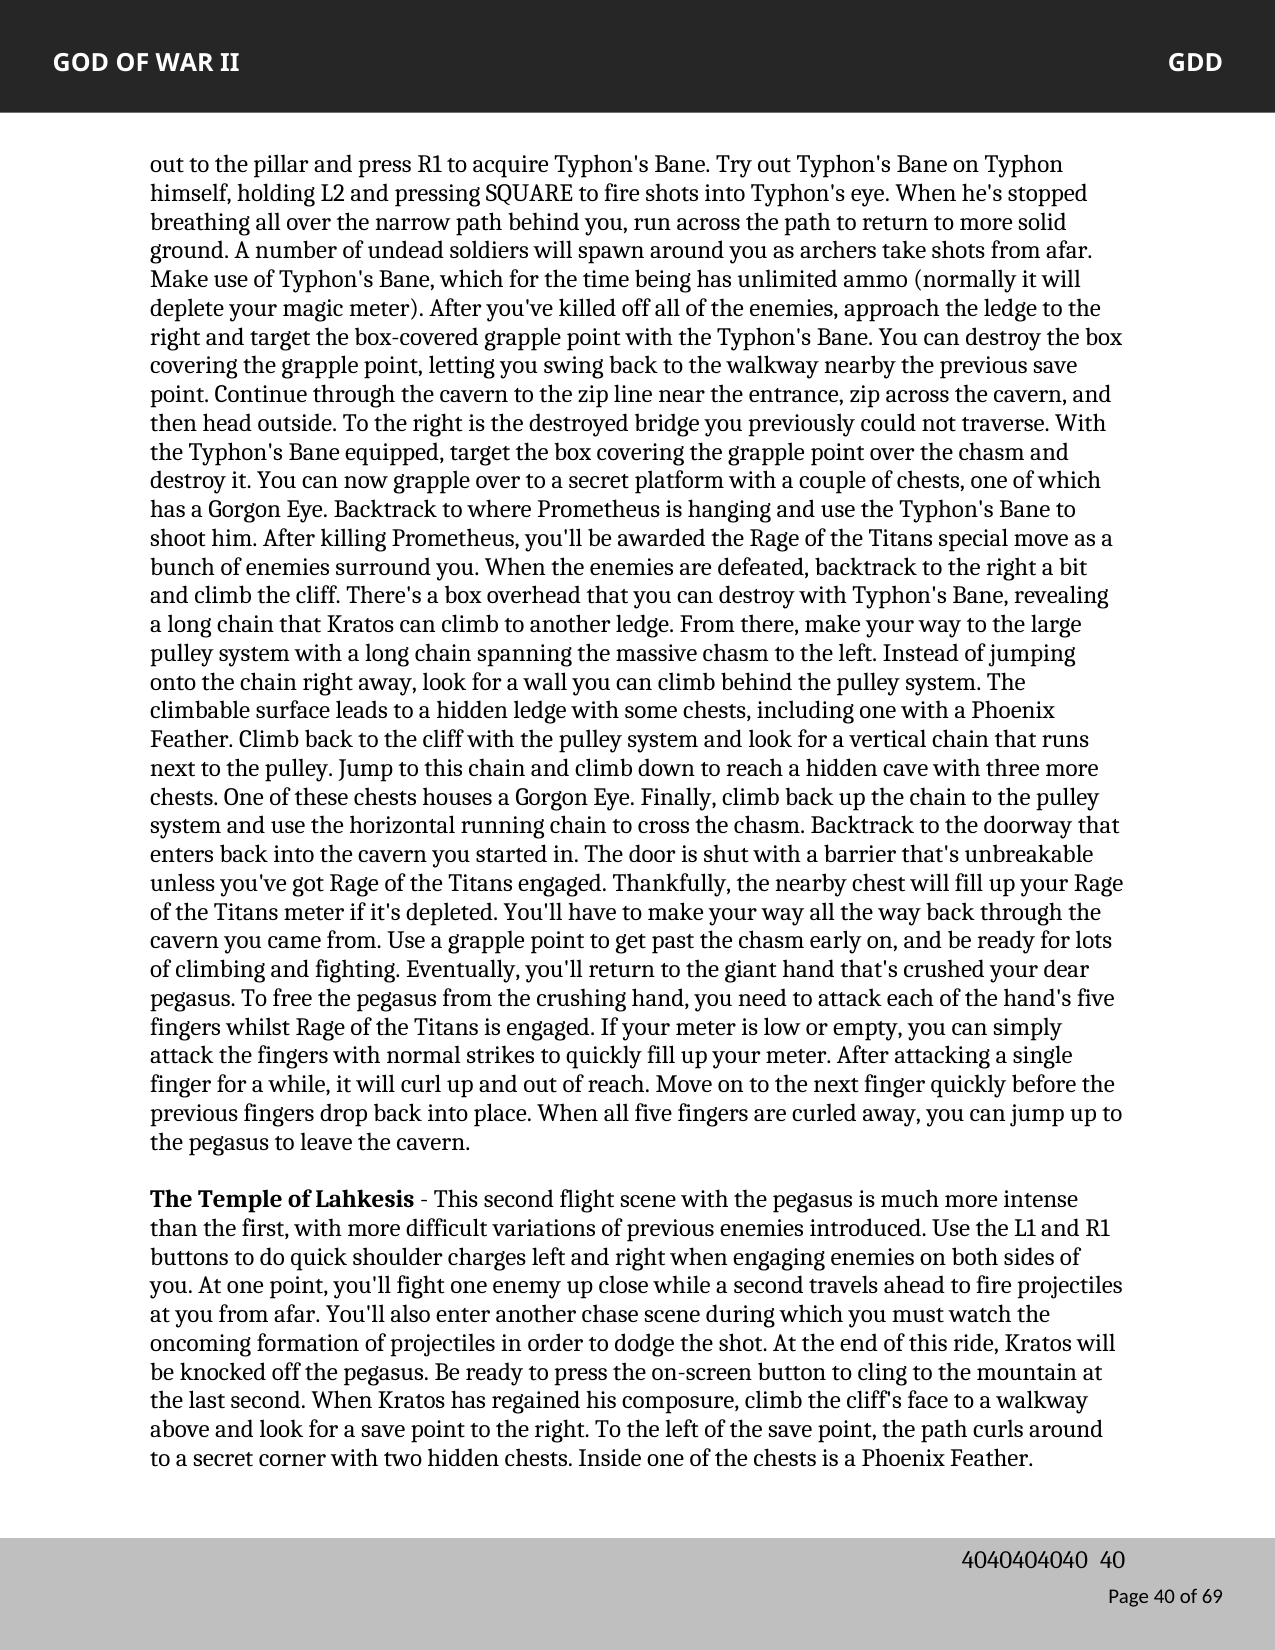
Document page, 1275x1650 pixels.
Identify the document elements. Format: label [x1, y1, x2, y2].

text [150, 150, 1125, 1156]
text [150, 1185, 1125, 1472]
